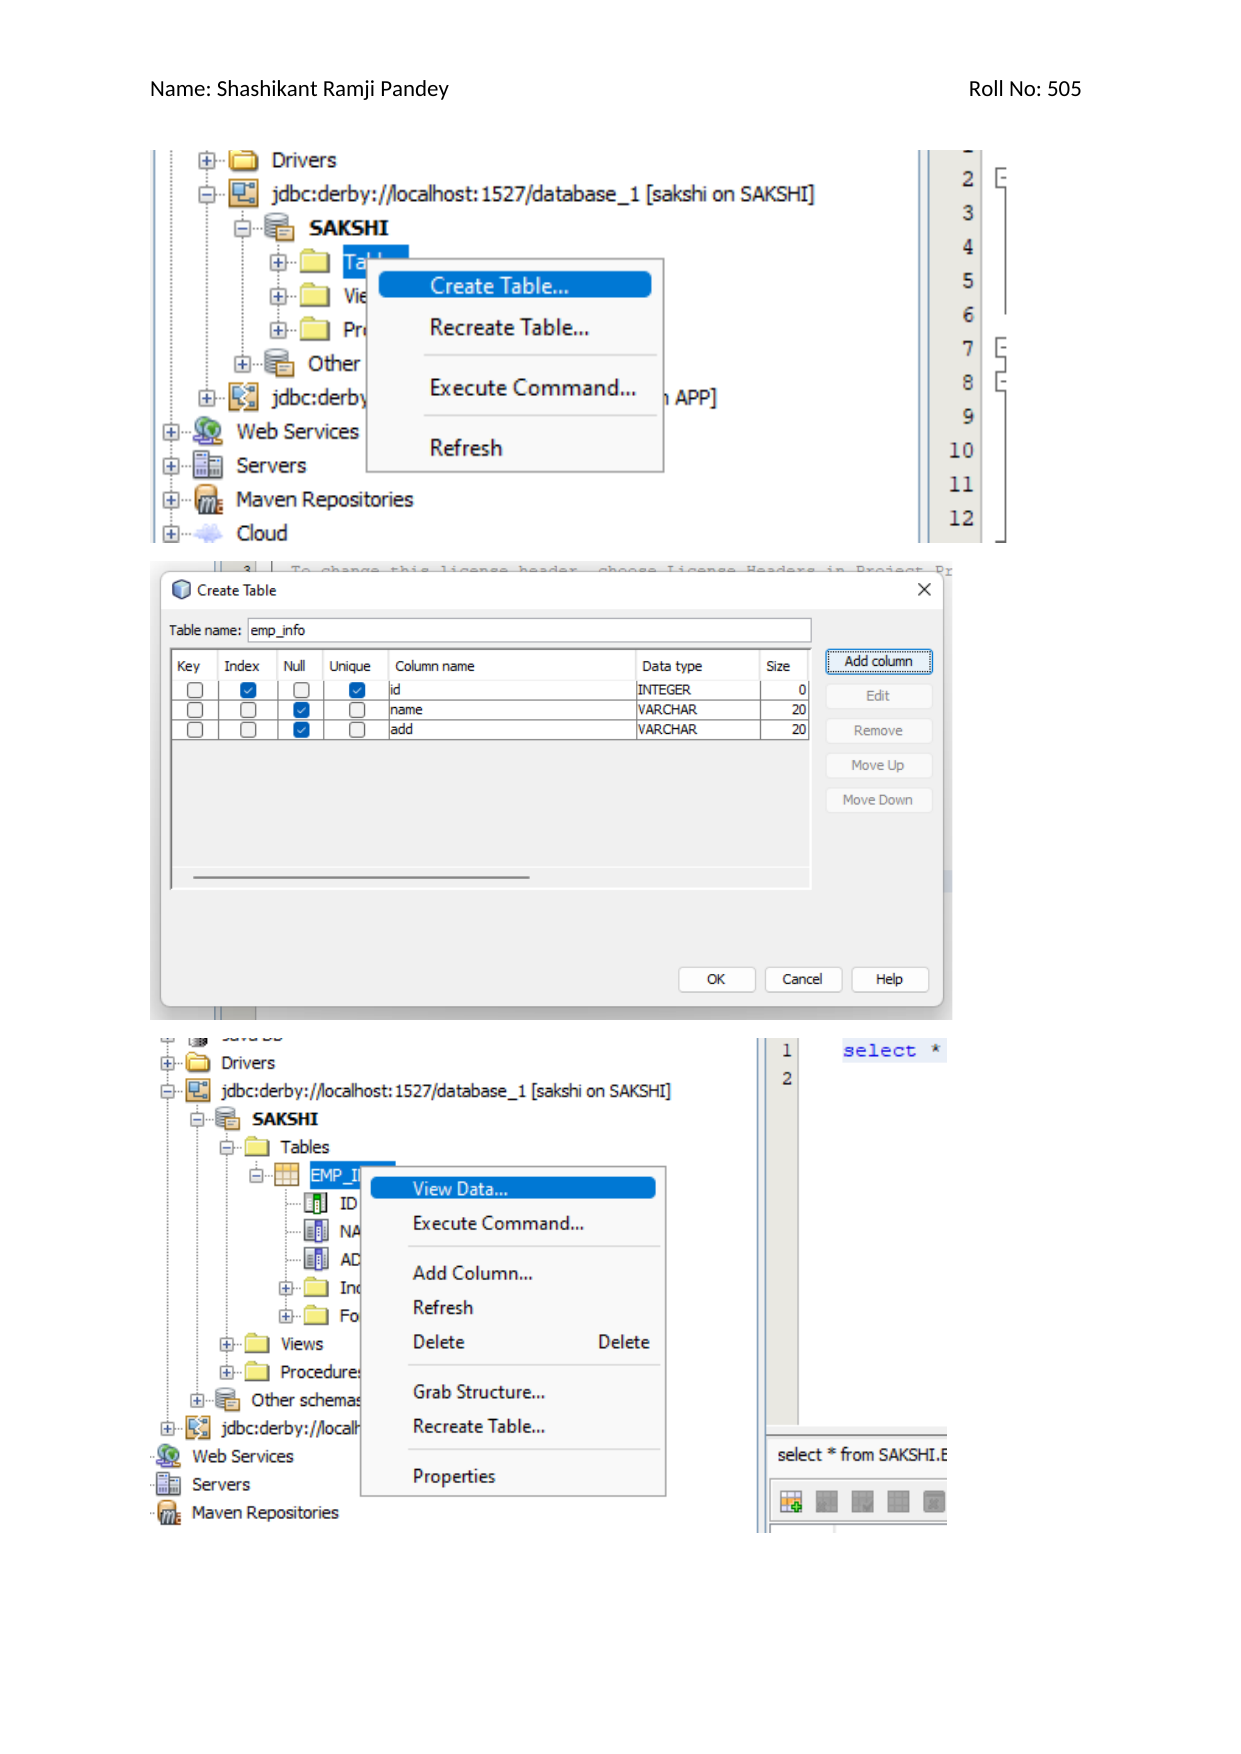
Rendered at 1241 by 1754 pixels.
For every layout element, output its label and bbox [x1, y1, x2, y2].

picture [150, 1038, 947, 1533]
picture [150, 561, 953, 1020]
picture [150, 150, 1007, 543]
